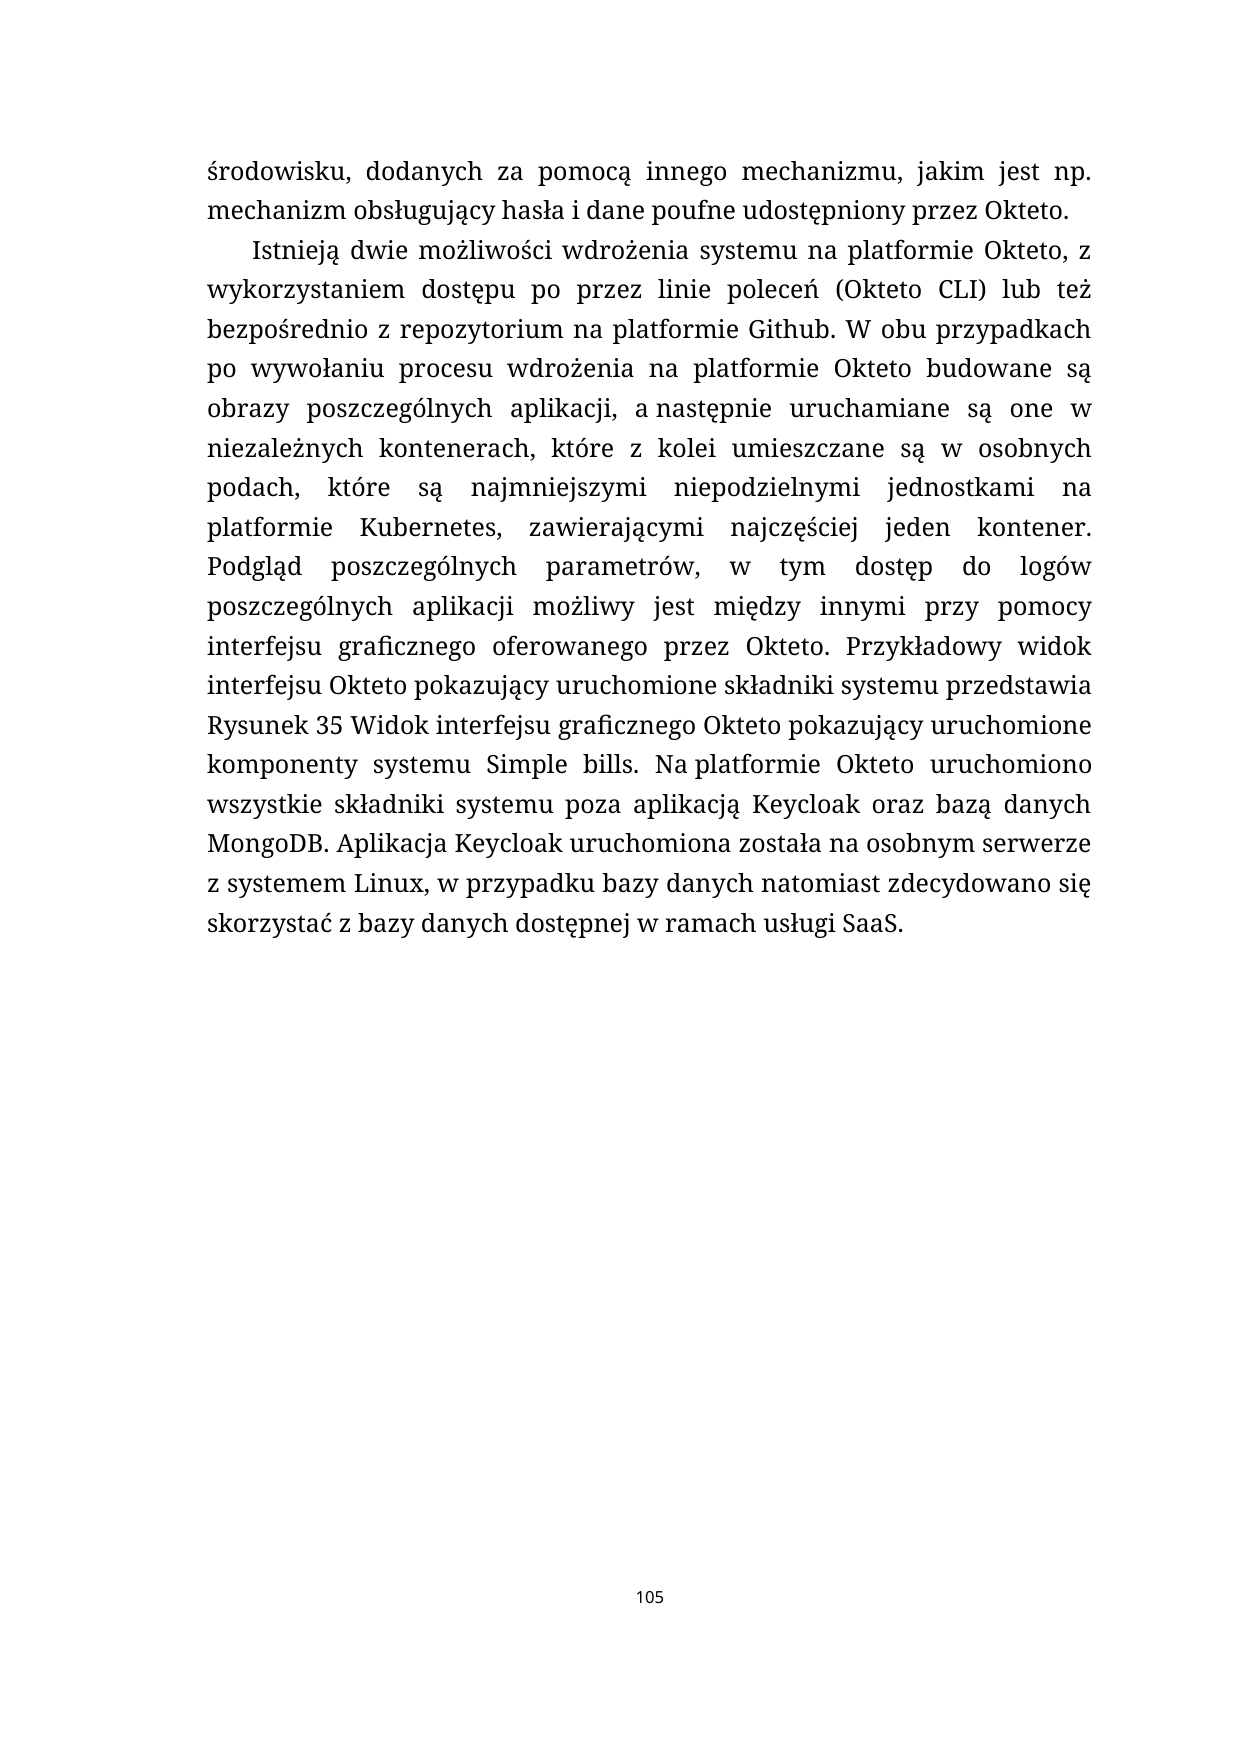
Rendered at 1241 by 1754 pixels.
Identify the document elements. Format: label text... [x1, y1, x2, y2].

text Istnieją dwie możliwości wdrożenia systemu na platformie Okteto, z wykorzystaniem dostępu po przez linie poleceń (Okteto CLI) lub też bezpośrednio z repozytorium na platformie Github. W obu przypadkach po wywołaniu procesu wdrożenia na platformie Okteto budowane są obrazy poszczególnych aplikacji, a następnie uruchamiane są one w niezależnych kontenerach, które z kolei umieszczane są w osobnych podach, które są najmniejszymi niepodzielnymi jednostkami na platformie Kubernetes, zawierającymi najczęściej jeden kontener. Podgląd poszczególnych parametrów, w tym dostęp do logów poszczególnych aplikacji możliwy jest między innymi przy pomocy interfejsu graficznego oferowanego przez Okteto. Przykładowy widok interfejsu Okteto pokazujący uruchomione składniki systemu przedstawia Rysunek 35 Widok interfejsu graficznego Okteto pokazujący uruchomione komponenty systemu Simple bills. Na platformie Okteto uruchomiono wszystkie składniki systemu poza aplikacją Keycloak oraz bazą danych MongoDB. Aplikacja Keycloak uruchomiona została na osobnym serwerze z systemem Linux, w przypadku bazy danych natomiast zdecydowano się skorzystać z bazy danych dostępnej w ramach usługi SaaS. [207, 227, 1092, 939]
